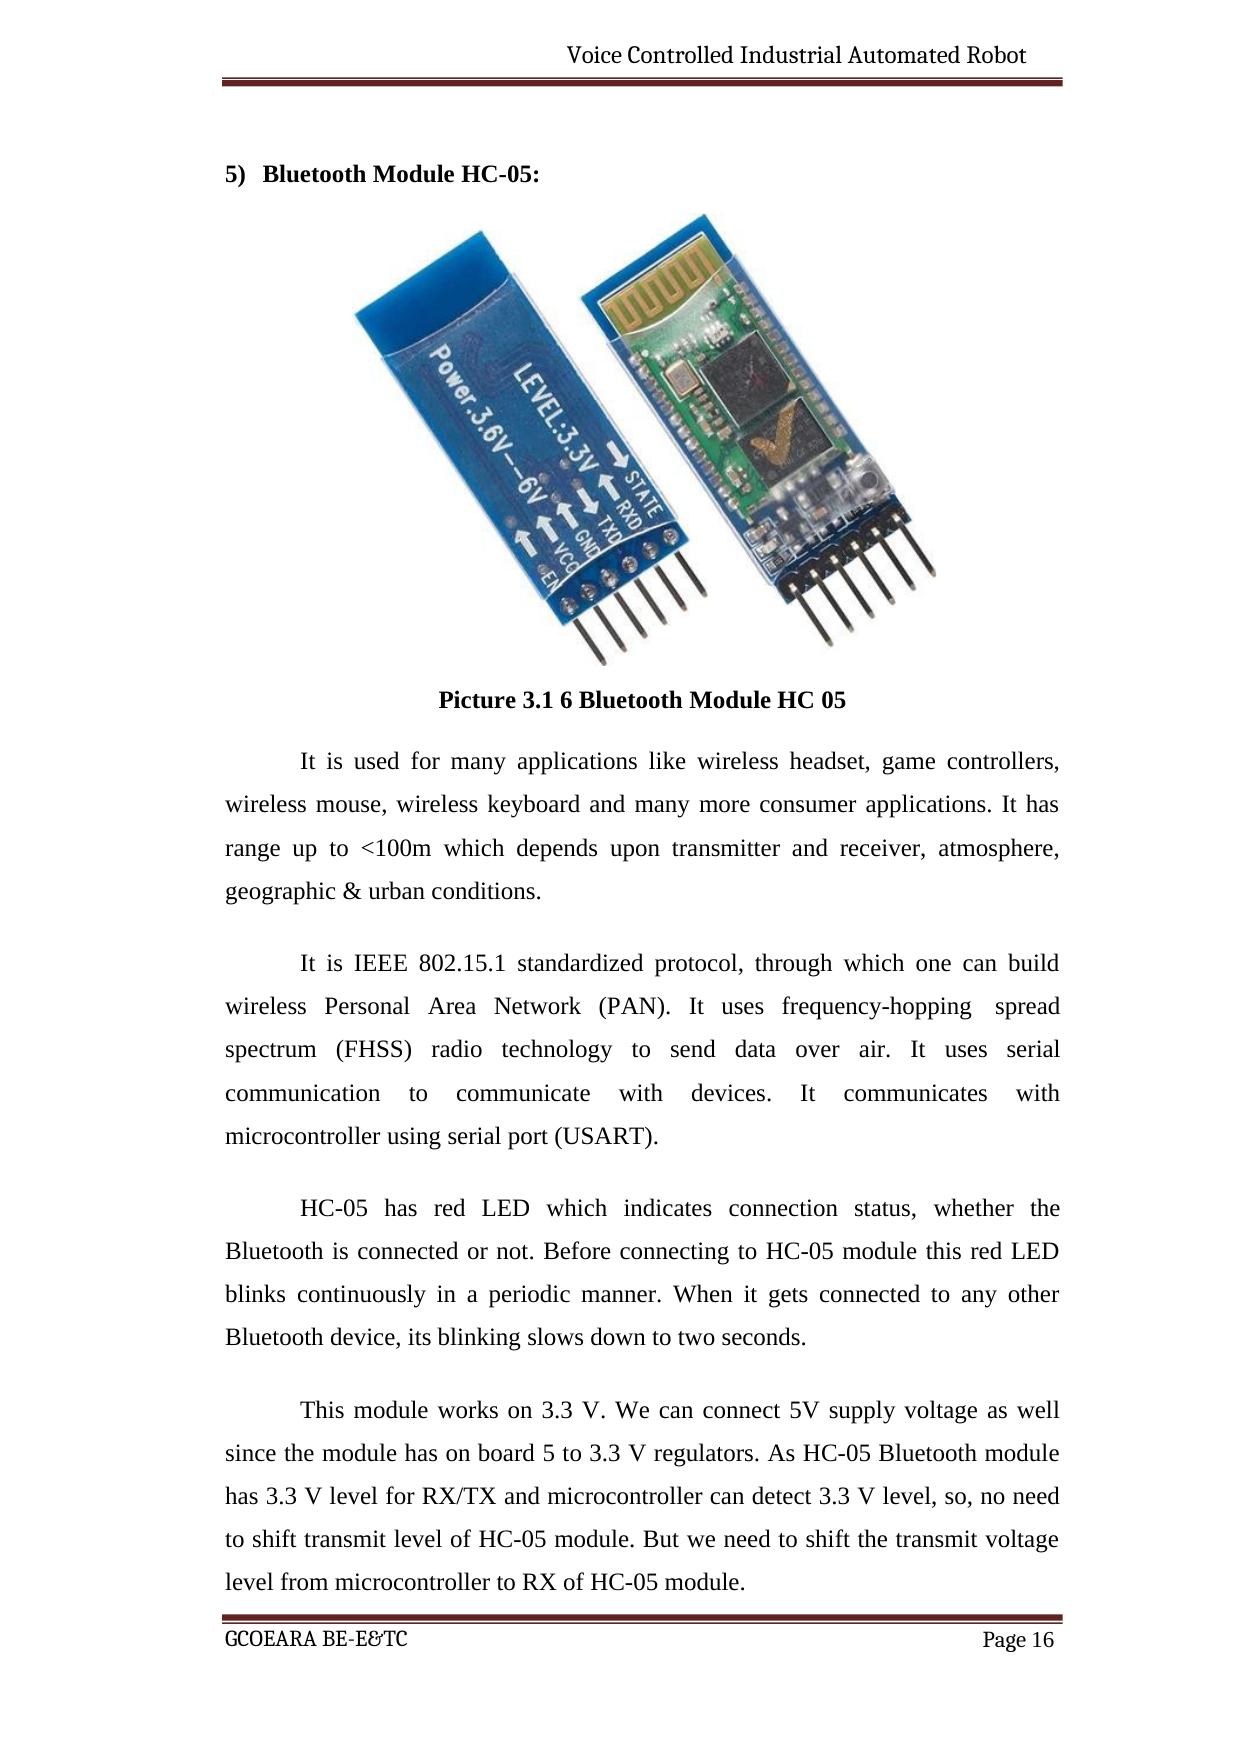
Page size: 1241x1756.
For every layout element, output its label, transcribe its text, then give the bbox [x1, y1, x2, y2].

text This module works on 3.3 V. We can connect 5V supply voltage as well since the module has on board 5 to 3.3 V regulators. As HC-05 Bluetooth module has 3.3 V level for RX/TX and microcontroller can detect 3.3 V level, so, no need to shift transmit level of HC-05 module. But we need to shift the transmit voltage level from microcontroller to RX of HC-05 module. [225, 1395, 1061, 1596]
text It is used for many applications like wireless headset, game controllers, wireless mouse, wireless keyboard and many more consumer applications. It has range up to <100m which depends upon transmitter and receiver, atmosphere, geographic & urban conditions. [225, 746, 1061, 904]
picture [351, 213, 937, 666]
subtitle Bluetooth Module HC-05: [225, 159, 1205, 188]
text HC-05 has red LED which indicates connection status, whether the Bluetooth is connected or not. Before connecting to HC-05 module this red LED blinks continuously in a periodic manner. When it gets connected to any other Bluetooth device, its blinking slows down to two seconds. [225, 1193, 1061, 1351]
text It is IEEE 802.15.1 standardized protocol, through which one can build wireless Personal Area Network (PAN). It uses frequency-hopping spread spectrum (FHSS) radio technology to send data over air. It uses serial communication to communicate with devices. It communicates with microcontroller using serial port (USART). [225, 948, 1061, 1149]
